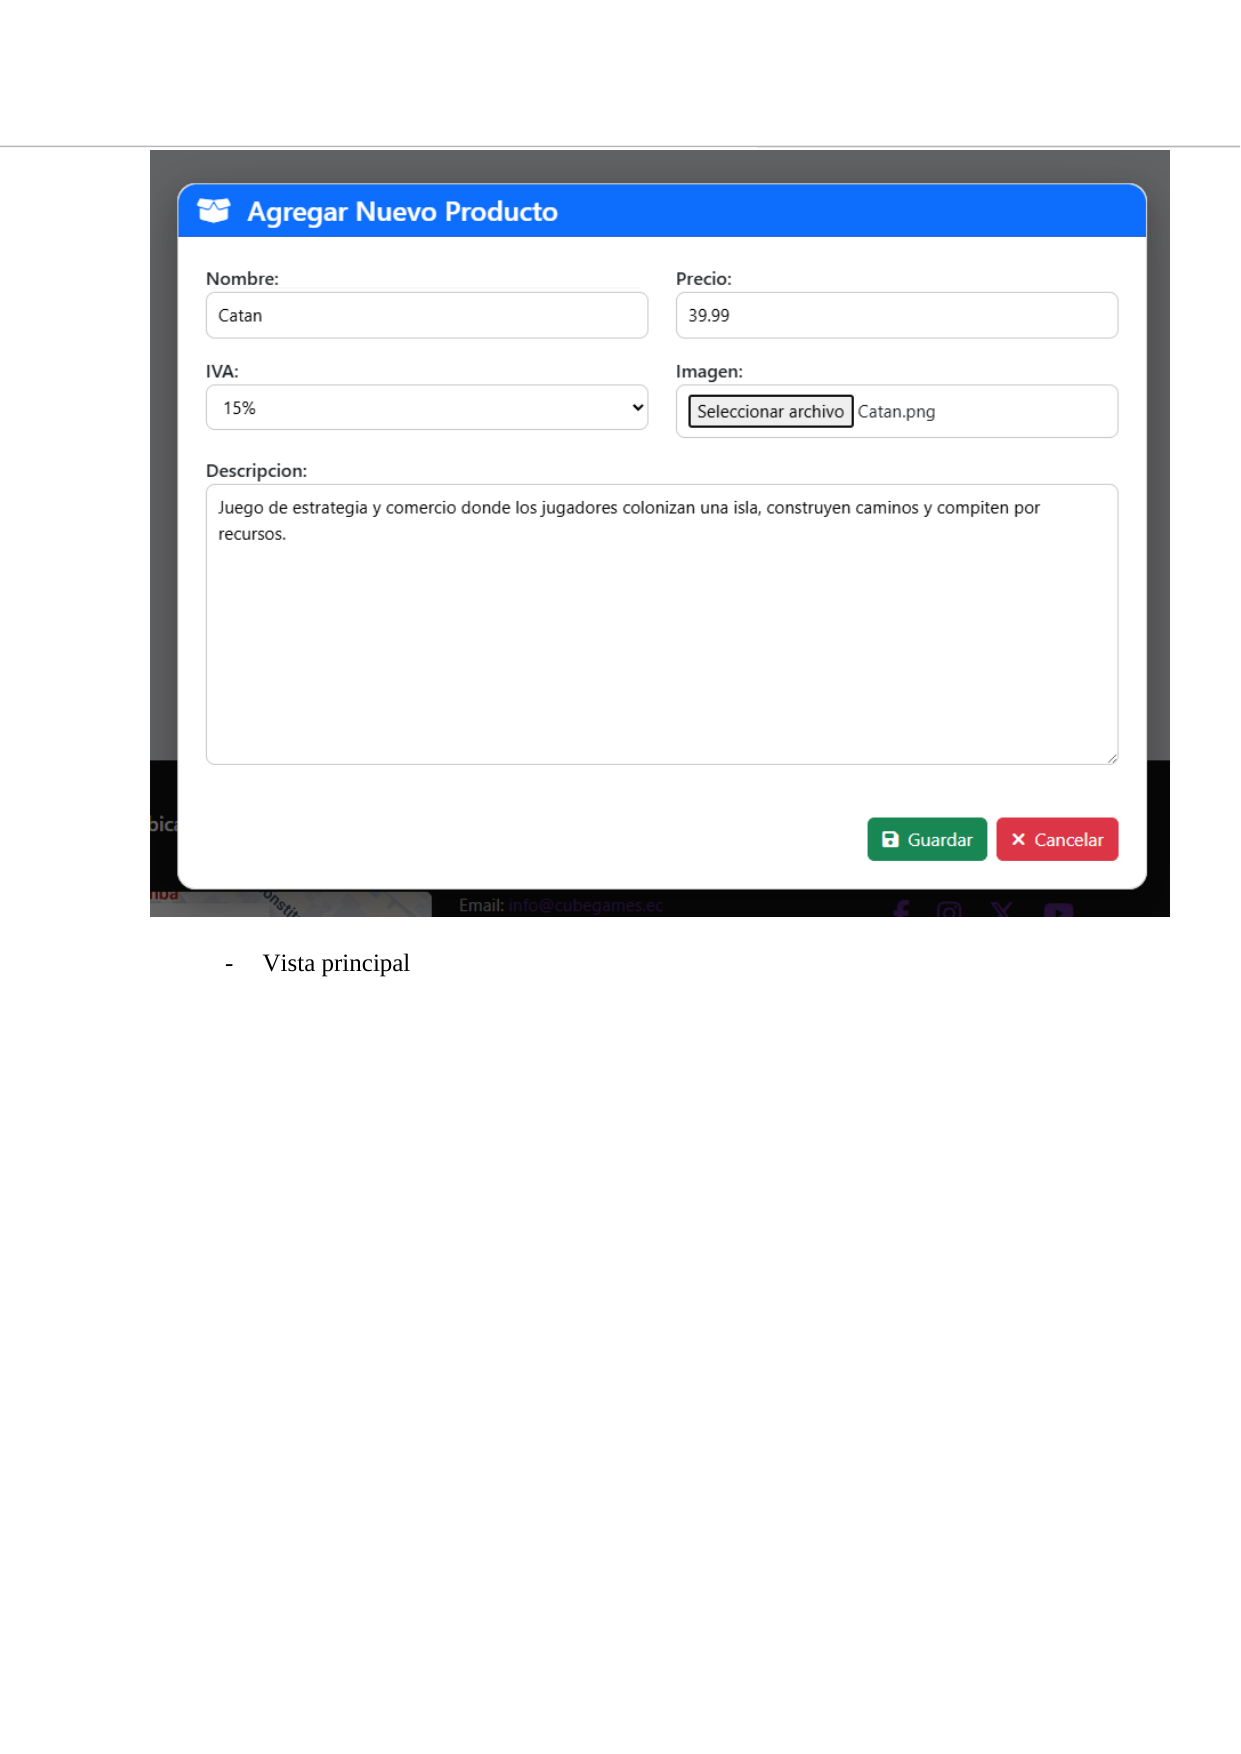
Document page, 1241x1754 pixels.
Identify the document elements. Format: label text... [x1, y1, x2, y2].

list Vista principal [225, 948, 1090, 976]
picture [150, 150, 1170, 917]
